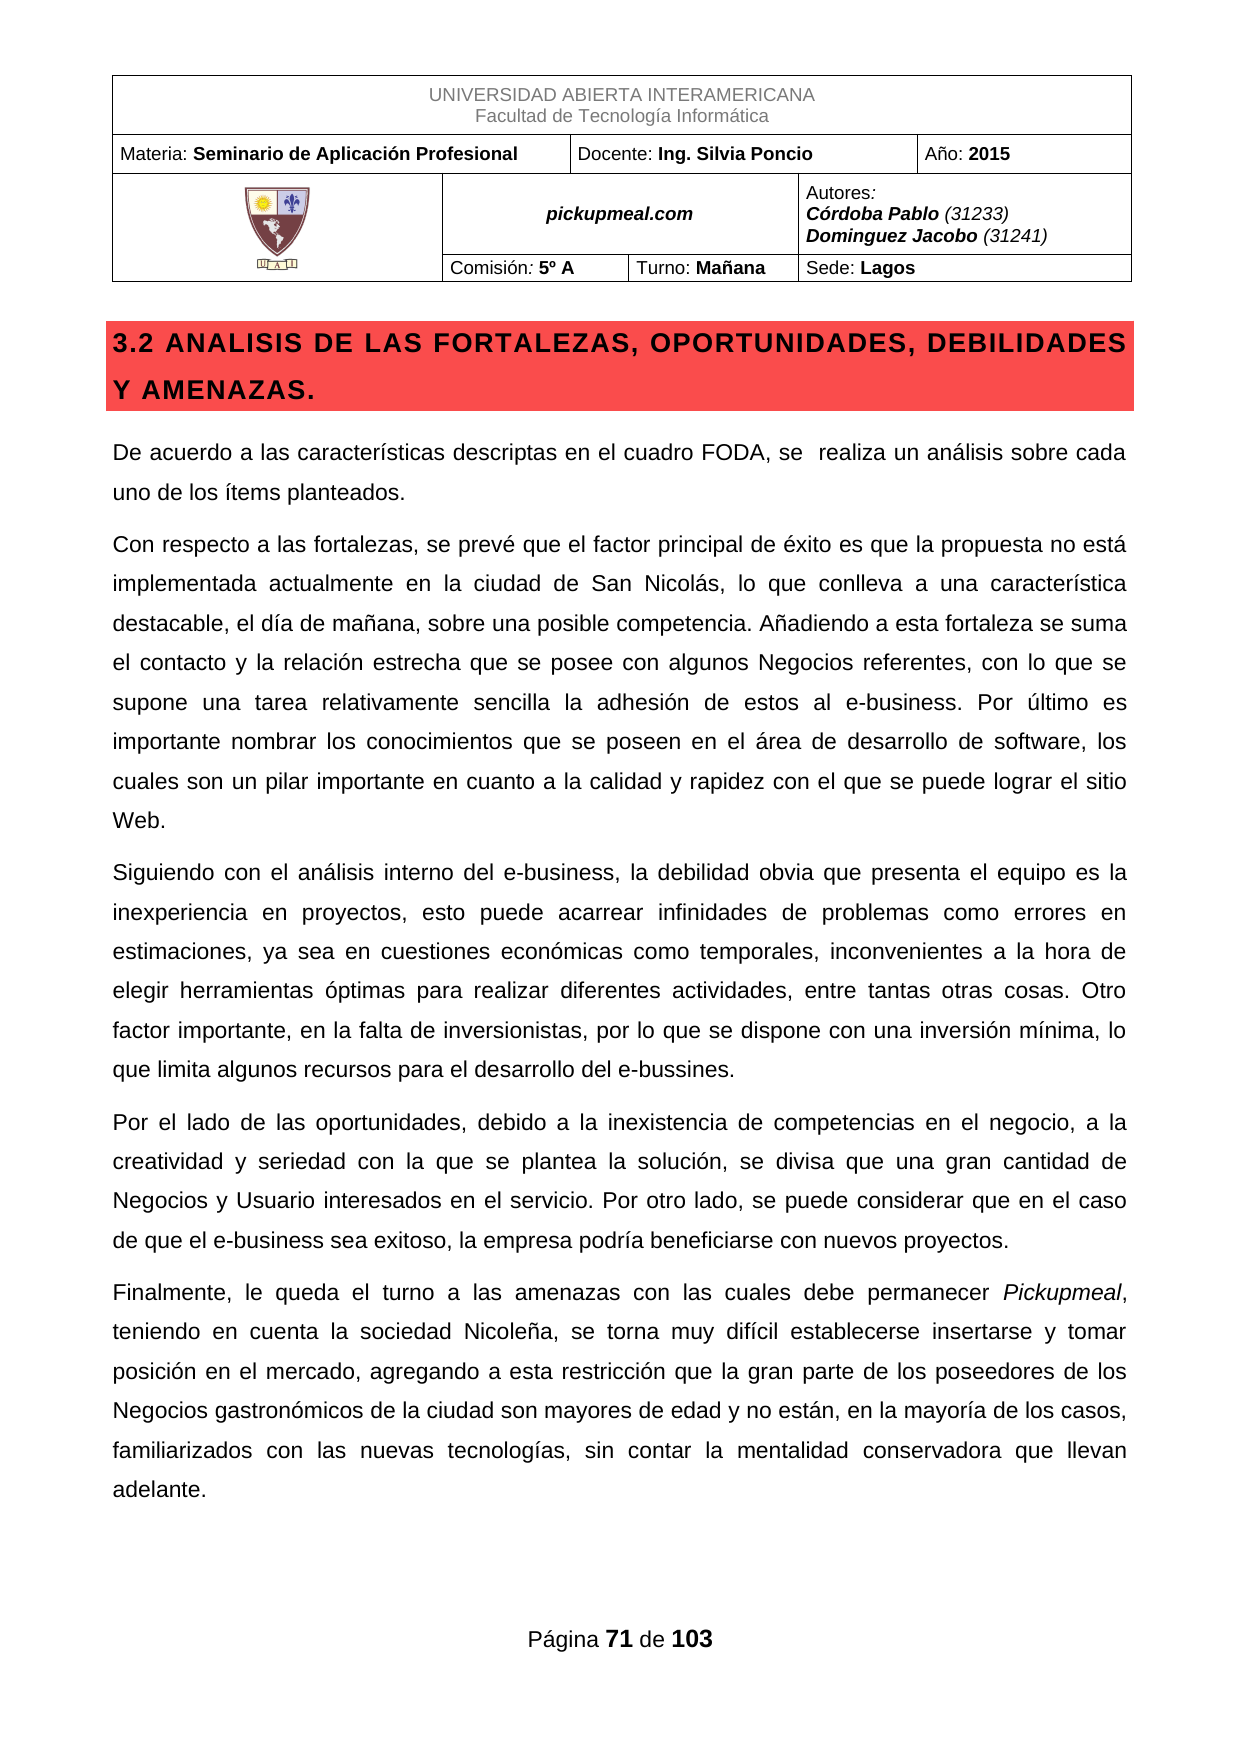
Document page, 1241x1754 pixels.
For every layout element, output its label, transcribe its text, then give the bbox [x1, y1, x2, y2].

text Por el lado de las oportunidades, debido a la inexistencia de competencias en el negocio, a la creatividad y seriedad con la que se plantea la solución, se divisa que una gran cantidad de Negocios y Usuario interesados en el servicio. Por otro lado, se puede considerar que en el caso de que el e-business sea exitoso, la empresa podría beneficiarse con nuevos proyectos. [112, 1108, 1128, 1253]
text Con respecto a las fortalezas, se prevé que el factor principal de éxito es que la propuesta no está implementada actualmente en la ciudad de San Nicolás, lo que conlleva a una característica destacable, el día de mañana, sobre una posible competencia. Añadiendo a esta fortaleza se suma el contacto y la relación estrecha que se posee con algunos Negocios referentes, con lo que se supone una tarea relativamente sencilla la adhesión de estos al e-business. Por último es importante nombrar los conocimientos que se poseen en el área de desarrollo de software, los cuales son un pilar importante en cuanto a la calidad y rapidez con el que se puede lograr el sitio Web. [112, 531, 1128, 833]
picture [230, 182, 325, 273]
text Siguiendo con el análisis interno del e-business, la debilidad obvia que presenta el equipo es la inexperiencia en proyectos, esto puede acarrear infinidades de problemas como errores en estimaciones, ya sea en cuestiones económicas como temporales, inconvenientes a la hora de elegir herramientas óptimas para realizar diferentes actividades, entre tantas otras cosas. Otro factor importante, en la falta de inversionistas, por lo que se dispone con una inversión mínima, lo que limita algunos recursos para el desarrollo del e-bussines. [112, 859, 1128, 1083]
subtitle 3.2 Analisis de las fortalezas, oportunidades, debilidades y amenazas. [113, 327, 1128, 405]
text De acuerdo a las características descriptas en el cuadro FODA, se realiza un análisis sobre cada uno de los ítems planteados. [112, 439, 1128, 505]
text Finalmente, le queda el turno a las amenazas con las cuales debe permanecer Pickupmeal, teniendo en cuenta la sociedad Nicoleña, se torna muy difícil establecerse insertarse y tomar posición en el mercado, agregando a esta restricción que la gran parte de los poseedores de los Negocios gastronómicos de la ciudad son mayores de edad y no están, en la mayoría de los casos, familiarizados con las nuevas tecnologías, sin contar la mentalidad conservadora que llevan adelante. [112, 1279, 1128, 1503]
